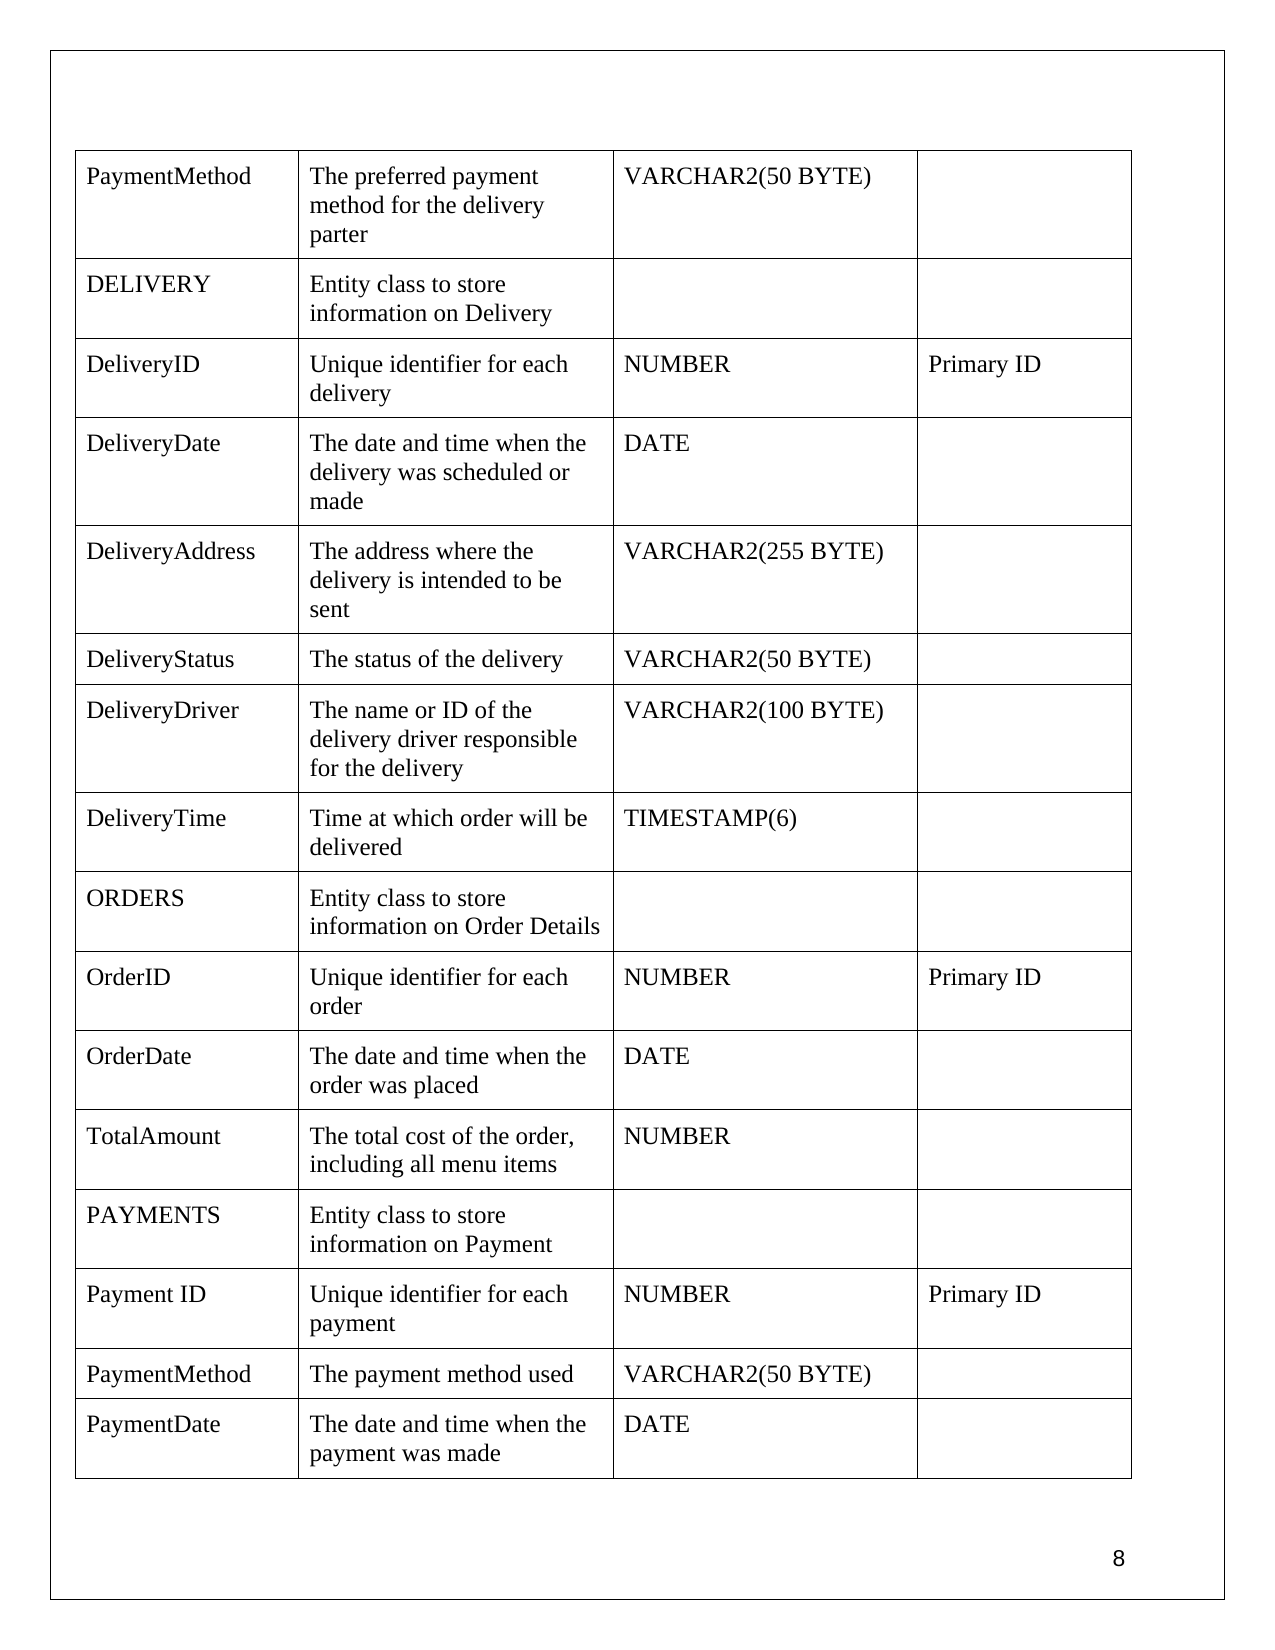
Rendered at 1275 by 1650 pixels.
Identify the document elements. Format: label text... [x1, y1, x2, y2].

table_cell DATE [614, 1399, 917, 1477]
table_cell [918, 151, 1131, 258]
table_cell Payment ID [76, 1269, 298, 1347]
table_cell Primary ID [918, 339, 1131, 417]
table_cell The status of the delivery [299, 634, 613, 684]
table_cell [918, 526, 1131, 633]
table_cell [918, 1399, 1131, 1477]
table_cell The name or ID of the delivery driver responsible for the delivery [299, 685, 613, 792]
table_cell Entity class to store information on Payment [299, 1190, 613, 1268]
table_cell NUMBER [614, 1110, 917, 1189]
table_cell DeliveryDriver [76, 685, 298, 792]
table_cell The total cost of the order, including all menu items [299, 1110, 613, 1189]
table_cell Primary ID [918, 1269, 1131, 1347]
table_cell VARCHAR2(255 BYTE) [614, 526, 917, 633]
table_cell DELIVERY [76, 259, 298, 337]
table_cell [614, 1190, 917, 1268]
table_cell [918, 1190, 1131, 1268]
table_cell NUMBER [614, 339, 917, 417]
table_cell Entity class to store information on Delivery [299, 259, 613, 337]
table_cell [918, 1031, 1131, 1109]
table_cell PaymentDate [76, 1399, 298, 1477]
table_cell [918, 634, 1131, 684]
table_cell VARCHAR2(50 BYTE) [614, 151, 917, 258]
table_cell Unique identifier for each delivery [299, 339, 613, 417]
table_cell ORDERS [76, 872, 298, 951]
table_cell PaymentMethod [76, 151, 298, 258]
table_cell DATE [614, 1031, 917, 1109]
table_cell VARCHAR2(50 BYTE) [614, 1349, 917, 1398]
table_cell VARCHAR2(100 BYTE) [614, 685, 917, 792]
table_cell DeliveryTime [76, 793, 298, 871]
table_cell PaymentMethod [76, 1349, 298, 1398]
table_cell [918, 259, 1131, 337]
table_cell [918, 685, 1131, 792]
table_cell [918, 793, 1131, 871]
table_cell DeliveryID [76, 339, 298, 417]
table_cell PAYMENTS [76, 1190, 298, 1268]
table_cell Unique identifier for each order [299, 952, 613, 1030]
table_cell The date and time when the order was placed [299, 1031, 613, 1109]
table_cell Time at which order will be delivered [299, 793, 613, 871]
table_cell NUMBER [614, 1269, 917, 1347]
table_cell VARCHAR2(50 BYTE) [614, 634, 917, 684]
table_cell DeliveryStatus [76, 634, 298, 684]
table_cell NUMBER [614, 952, 917, 1030]
table_cell TotalAmount [76, 1110, 298, 1189]
table_cell The date and time when the delivery was scheduled or made [299, 418, 613, 525]
table_cell The address where the delivery is intended to be sent [299, 526, 613, 633]
table_cell DeliveryAddress [76, 526, 298, 633]
table_cell DATE [614, 418, 917, 525]
table_cell DeliveryDate [76, 418, 298, 525]
table_cell OrderID [76, 952, 298, 1030]
table_cell TIMESTAMP(6) [614, 793, 917, 871]
table_cell [918, 872, 1131, 951]
table_cell [918, 1110, 1131, 1189]
table_cell [918, 1349, 1131, 1398]
table_cell Primary ID [918, 952, 1131, 1030]
table_cell [614, 259, 917, 337]
table_cell Unique identifier for each payment [299, 1269, 613, 1347]
table_cell [918, 418, 1131, 525]
table_cell The date and time when the payment was made [299, 1399, 613, 1477]
table_cell OrderDate [76, 1031, 298, 1109]
table_cell The preferred payment method for the delivery parter [299, 151, 613, 258]
table_cell The payment method used [299, 1349, 613, 1398]
table_cell Entity class to store information on Order Details [299, 872, 613, 951]
table_cell [614, 872, 917, 951]
